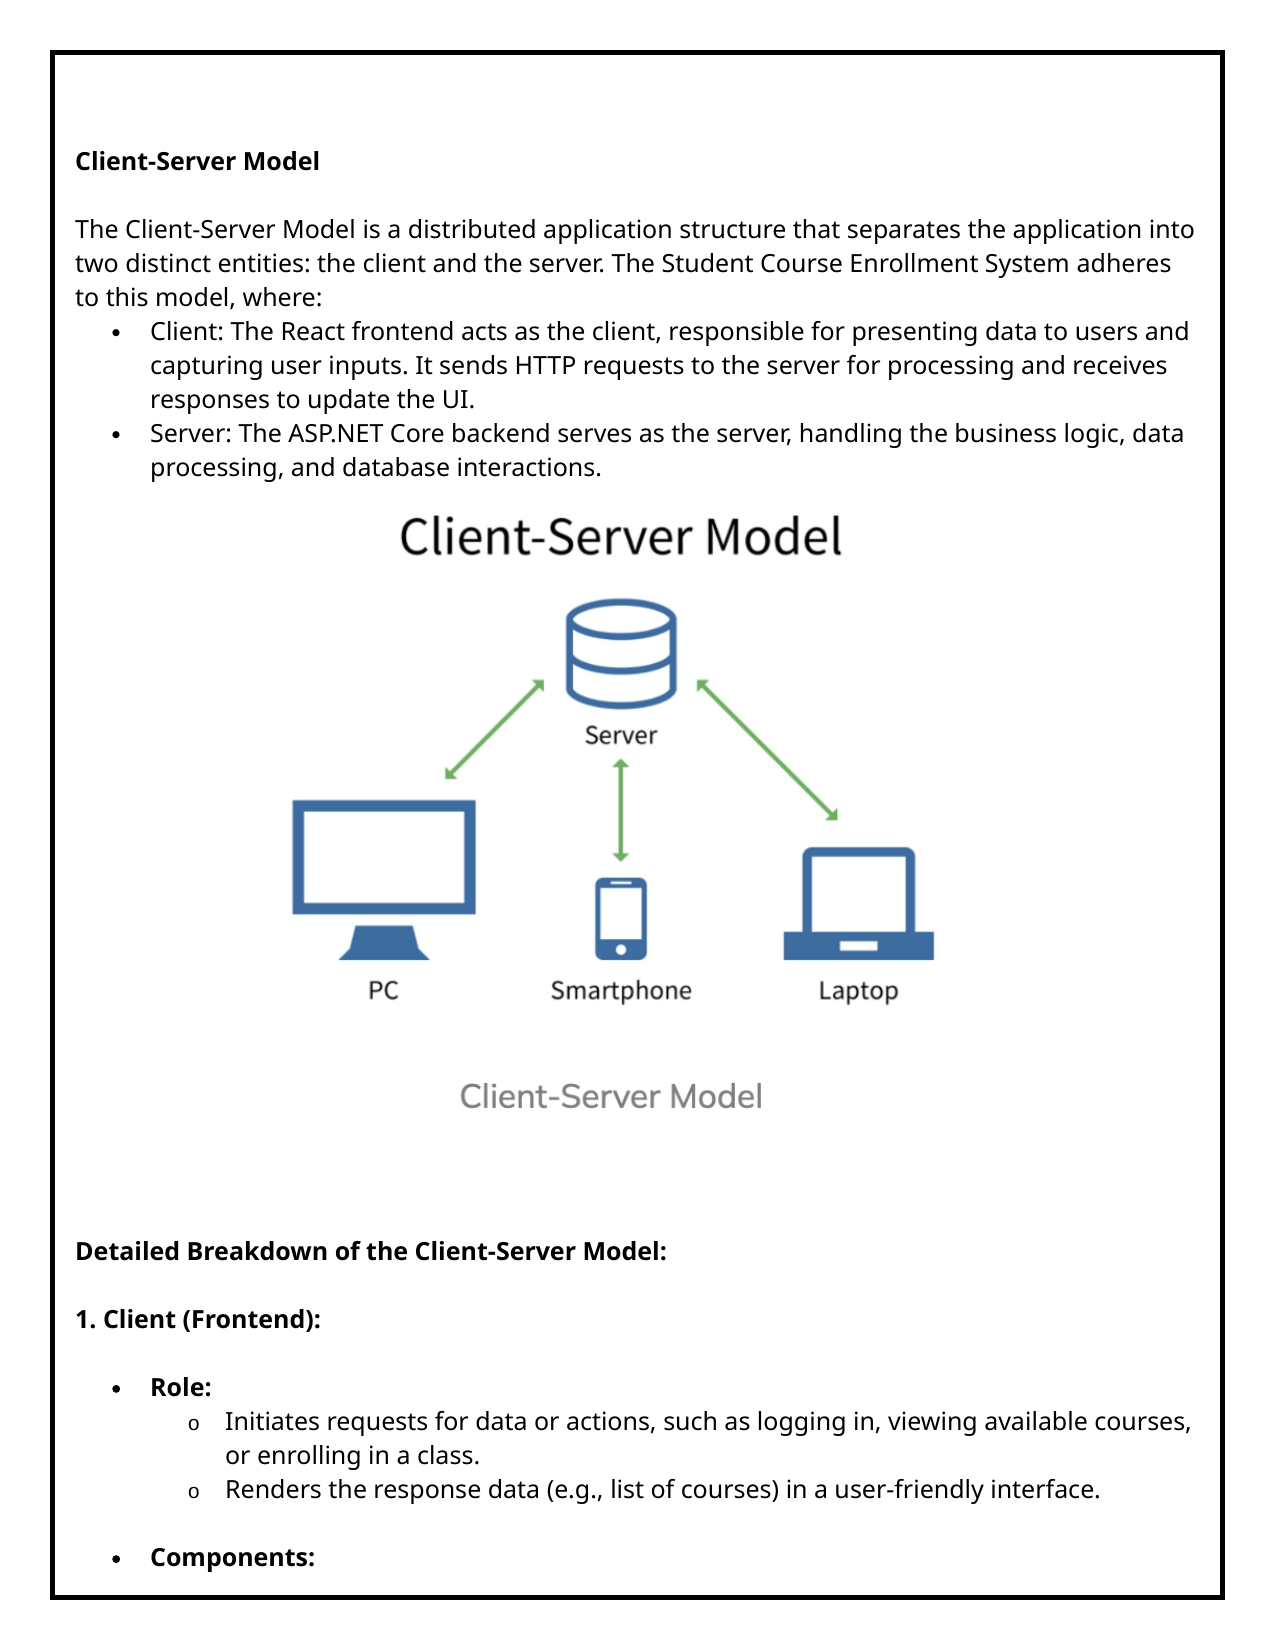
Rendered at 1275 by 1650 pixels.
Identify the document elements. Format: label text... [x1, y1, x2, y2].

list Client: The React frontend acts as the client, responsible for presenting data to users and capturing user inputs. It sends HTTP requests to the server for processing and receives responses to update the UI. [112, 313, 1200, 416]
list Renders the response data (e.g., list of courses) in a user-friendly interface. [187, 1472, 1200, 1506]
text 1. Client (Frontend): [75, 1301, 1200, 1335]
text Detailed Breakdown of the Client-Server Model: [75, 1233, 1200, 1267]
text Client-Server Model [75, 143, 1200, 177]
list Role: [112, 1369, 1200, 1403]
list Server: The ASP.NET Core backend serves as the server, handling the business logic, data processing, and database interactions. [112, 416, 1200, 484]
picture [261, 515, 952, 1134]
list Components: [112, 1540, 1200, 1574]
text The Client-Server Model is a distributed application structure that separates the application into two distinct entities: the client and the server. The Student Course Enrollment System adheres to this model, where: [75, 211, 1200, 313]
list Initiates requests for data or actions, such as logging in, viewing available courses, or enrolling in a class. [187, 1403, 1200, 1472]
